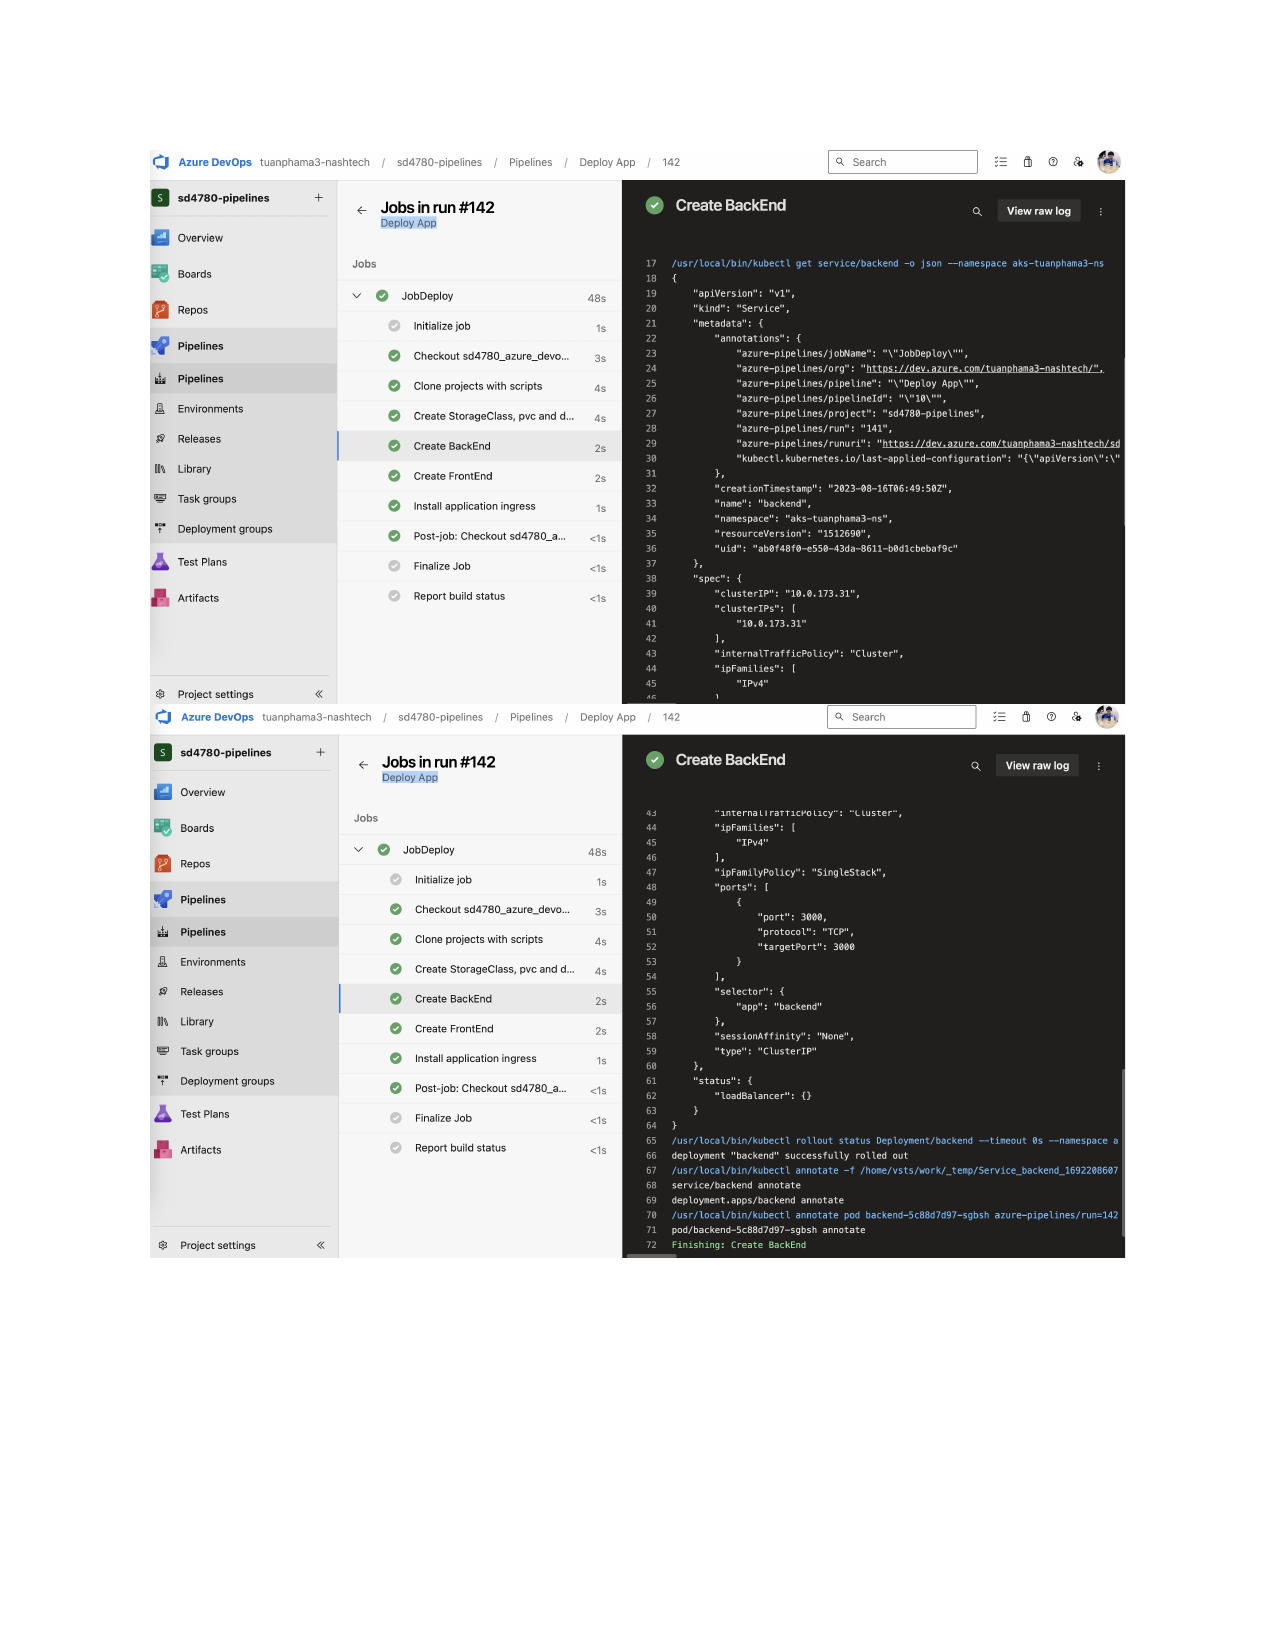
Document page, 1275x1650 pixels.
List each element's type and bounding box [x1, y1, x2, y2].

picture [150, 150, 1125, 1258]
